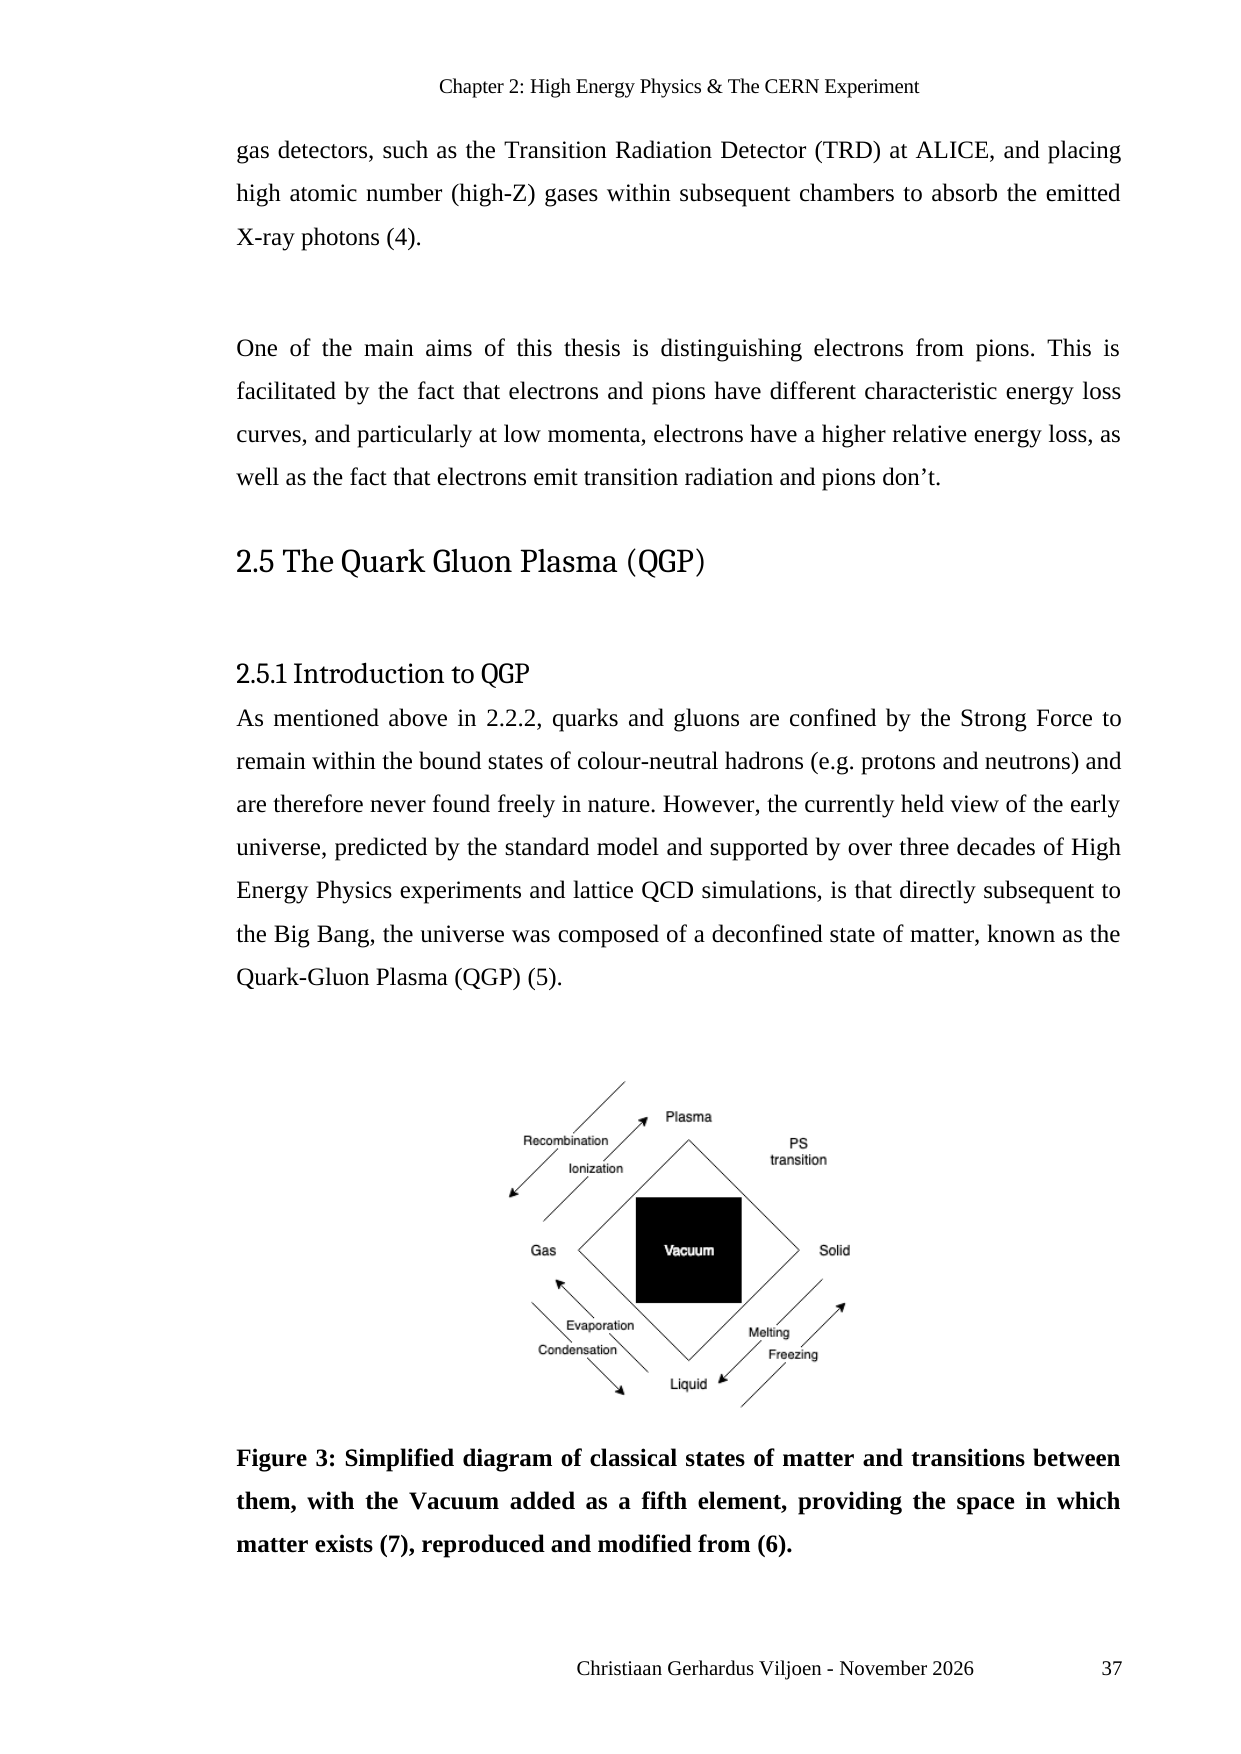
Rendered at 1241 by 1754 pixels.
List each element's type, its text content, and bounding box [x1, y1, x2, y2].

picture [500, 1073, 858, 1417]
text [236, 135, 1122, 250]
subtitle The Quark Gluon Plasma (QGP) [236, 543, 1122, 581]
text One of the main aims of this thesis is distinguishing electrons from pions. This is facilitated by the fact that electrons and pions have different characteristic energy loss curves, and particularly at low momenta, electrons have a higher relative energy loss, as well as the fact that electrons emit transition radiation and pions don’t. [236, 333, 1122, 491]
text Figure 3: Simplified diagram of classical states of matter and transitions between them, with the Vacuum added as a fifth element, providing the space in which matter exists , reproduced and modified from . [236, 1443, 1122, 1558]
text As mentioned above in 2.2.2, quarks and gluons are confined by the Strong Force to remain within the bound states of colour-neutral hadrons (e.g. protons and neutrons) and are therefore never found freely in nature. However, the currently held view of the early universe, predicted by the standard model and supported by over three decades of High Energy Physics experiments and lattice QCD simulations, is that directly subsequent to the Big Bang, the universe was composed of a deconfined state of matter, known as the Quark-Gluon Plasma (QGP) . [236, 703, 1122, 991]
subtitle Introduction to QGP [236, 657, 1122, 691]
